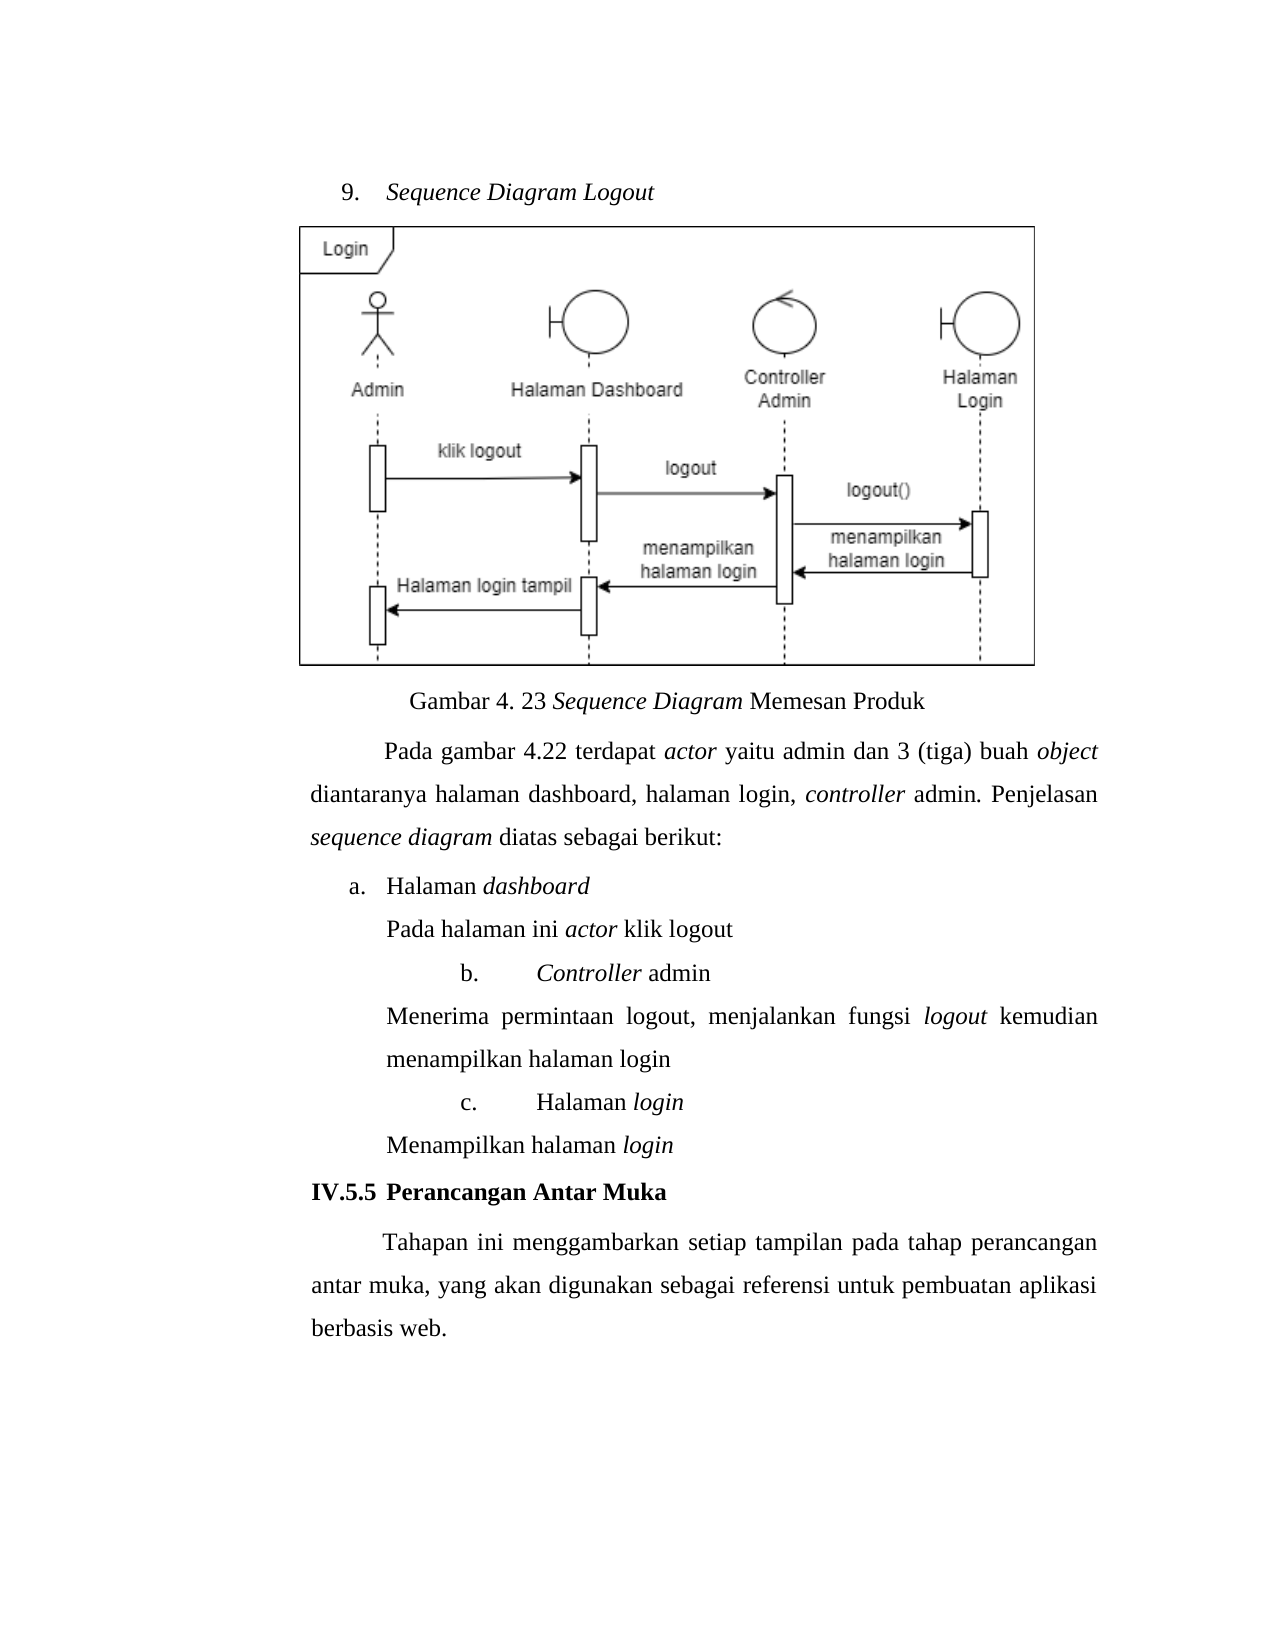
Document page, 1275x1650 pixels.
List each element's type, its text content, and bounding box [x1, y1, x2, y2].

list Halaman dashboard [349, 871, 1098, 900]
text Tahapan ini menggambarkan setiap tampilan pada tahap perancangan antar muka, yang akan digunakan sebagai referensi untuk pembuatan aplikasi berbasis web. [311, 1227, 1098, 1342]
list Menerima permintaan logout, menjalankan fungsi logout kemudian menampilkan halaman login [386, 1001, 1098, 1073]
picture [299, 226, 1035, 666]
subtitle Sequence Diagram Logout [341, 177, 1098, 206]
list Menampilkan halaman login [386, 1130, 1098, 1159]
text Pada gambar 4.22 terdapat actor yaitu admin dan 3 (tiga) buah object diantaranya halaman dashboard, halaman login, controller admin. Penjelasan sequence diagram diatas sebagai berikut: [310, 736, 1098, 851]
text Gambar 4. 23 Sequence Diagram Memesan Produk [236, 686, 1098, 715]
subtitle Perancangan Antar Muka [311, 1177, 1098, 1206]
list Pada halaman ini actor klik logout [386, 914, 1098, 943]
text Controller admin [386, 958, 1098, 986]
text Halaman login [386, 1087, 1098, 1116]
